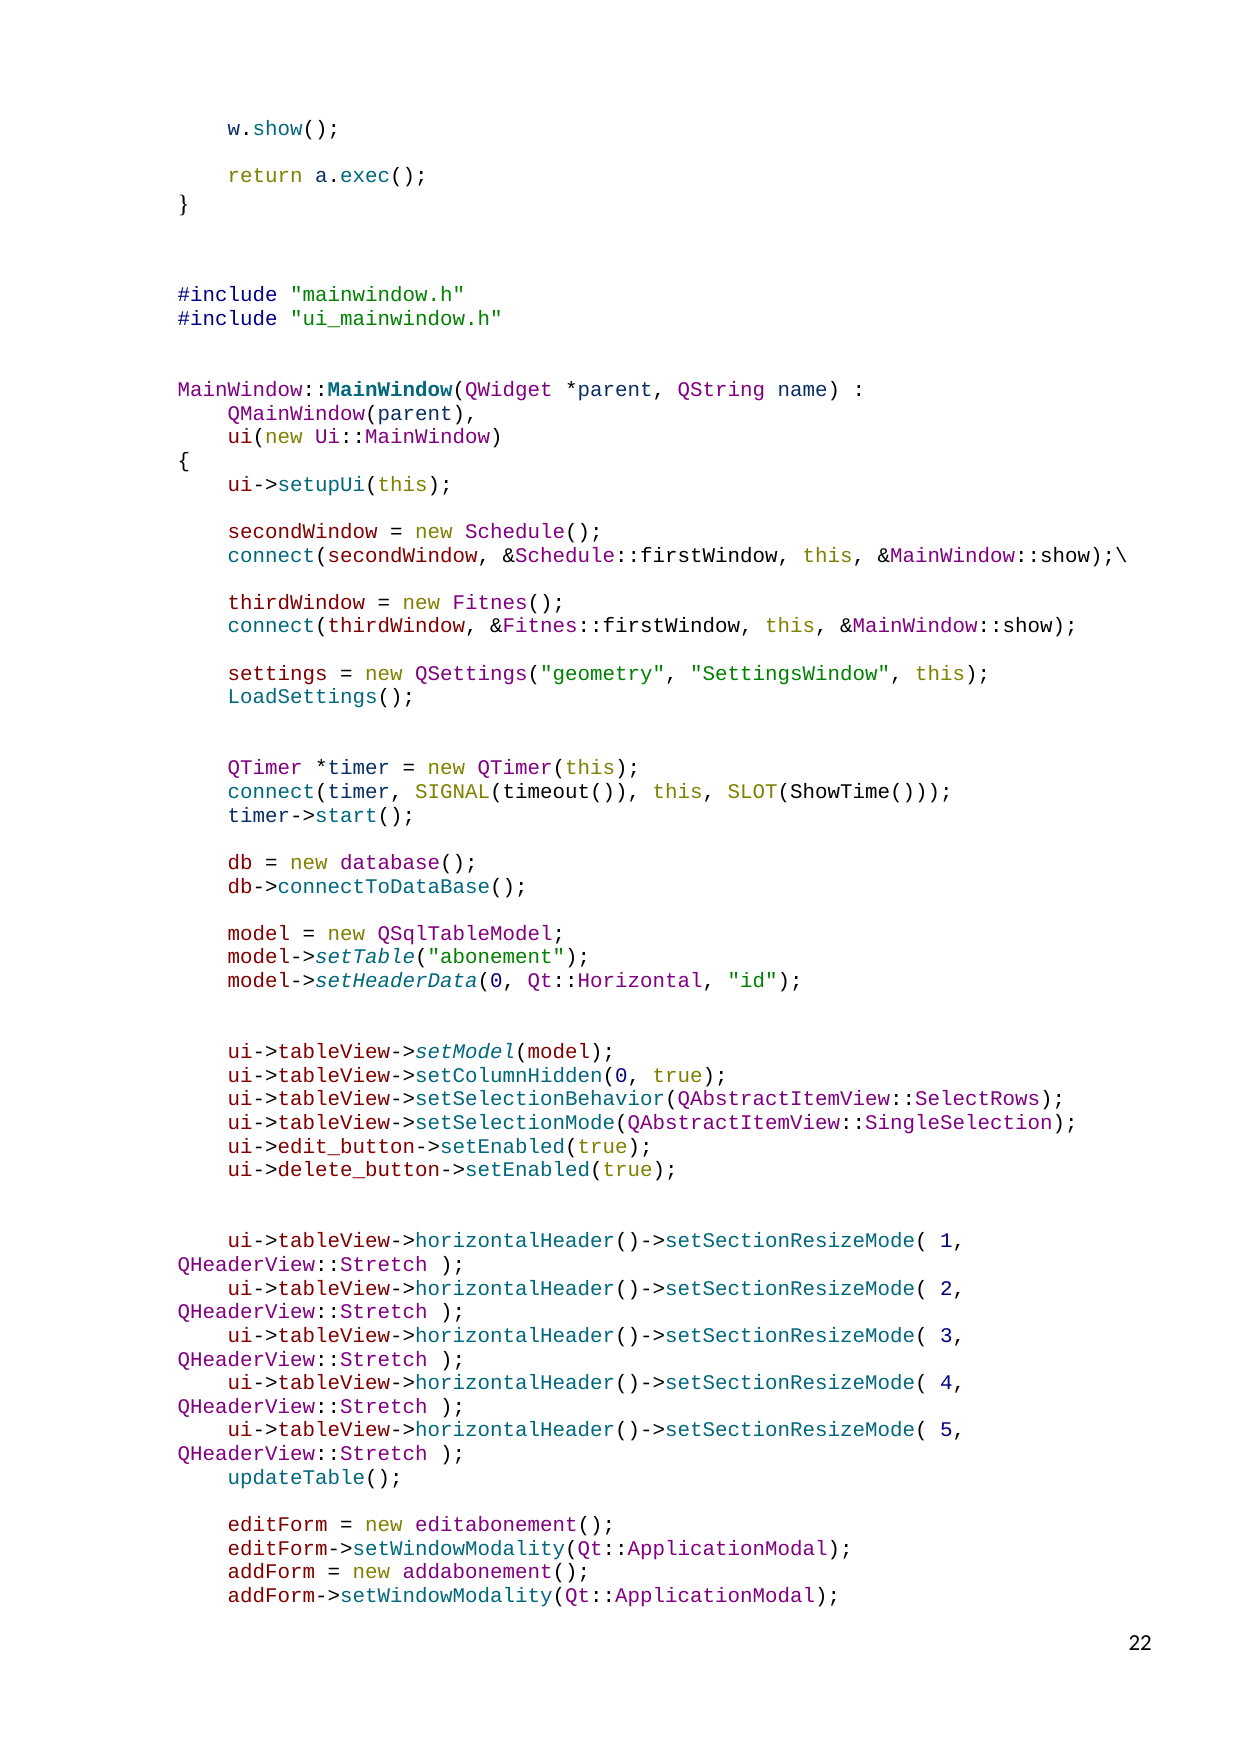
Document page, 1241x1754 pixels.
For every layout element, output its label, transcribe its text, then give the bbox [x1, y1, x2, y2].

text model->setTable("abonement"); [177, 947, 1152, 970]
text addForm = new addabonement(); [177, 1561, 1152, 1585]
text addForm->setWindowModality(Qt::ApplicationModal); [177, 1585, 1152, 1609]
text { [177, 450, 1152, 474]
text } [177, 189, 1152, 218]
text ui->tableView->horizontalHeader()->setSectionResizeMode( 5, QHeaderView::Stretch ); [177, 1419, 1152, 1467]
text secondWindow = new Schedule(); [177, 521, 1152, 544]
text model->setHeaderData(0, Qt::Horizontal, "id"); [177, 970, 1152, 994]
text ui->setupUi(this); [177, 474, 1152, 497]
text ui->tableView->setColumnHidden(0, true); [177, 1065, 1152, 1088]
text LoadSettings(); [177, 686, 1152, 710]
text connect(secondWindow, &Schedule::firstWindow, this, &MainWindow::show);\ [177, 544, 1152, 568]
text ui(new Ui::MainWindow) [177, 426, 1152, 450]
text db->connectToDataBase(); [177, 876, 1152, 899]
text w.show(); [177, 118, 1152, 142]
text ui->tableView->horizontalHeader()->setSectionResizeMode( 4, QHeaderView::Stretch ); [177, 1372, 1152, 1419]
text db = new database(); [177, 852, 1152, 876]
text connect(thirdWindow, &Fitnes::firstWindow, this, &MainWindow::show); [177, 616, 1152, 639]
text QTimer *timer = new QTimer(this); [177, 757, 1152, 781]
text ui->tableView->horizontalHeader()->setSectionResizeMode( 1, QHeaderView::Stretch ); [177, 1230, 1152, 1278]
text MainWindow::MainWindow(QWidget *parent, QString name) : [177, 379, 1152, 403]
text editForm->setWindowModality(Qt::ApplicationModal); [177, 1538, 1152, 1561]
text connect(timer, SIGNAL(timeout()), this, SLOT(ShowTime())); [177, 781, 1152, 805]
text editForm = new editabonement(); [177, 1514, 1152, 1538]
text #include "mainwindow.h" [177, 284, 1152, 308]
text thirdWindow = new Fitnes(); [177, 592, 1152, 616]
text timer->start(); [177, 805, 1152, 828]
text #include "ui_mainwindow.h" [177, 308, 1152, 332]
text ui->tableView->setSelectionBehavior(QAbstractItemView::SelectRows); [177, 1088, 1152, 1112]
text ui->edit_button->setEnabled(true); [177, 1136, 1152, 1159]
text ui->delete_button->setEnabled(true); [177, 1159, 1152, 1183]
text ui->tableView->setSelectionMode(QAbstractItemView::SingleSelection); [177, 1112, 1152, 1136]
text ui->tableView->horizontalHeader()->setSectionResizeMode( 2, QHeaderView::Stretch ); [177, 1278, 1152, 1325]
text model = new QSqlTableModel; [177, 923, 1152, 947]
text ui->tableView->setModel(model); [177, 1041, 1152, 1065]
text ui->tableView->horizontalHeader()->setSectionResizeMode( 3, QHeaderView::Stretch ); [177, 1325, 1152, 1372]
text return a.exec(); [177, 165, 1152, 189]
text QMainWindow(parent), [177, 403, 1152, 426]
text updateTable(); [177, 1467, 1152, 1490]
text settings = new QSettings("geometry", "SettingsWindow", this); [177, 663, 1152, 686]
